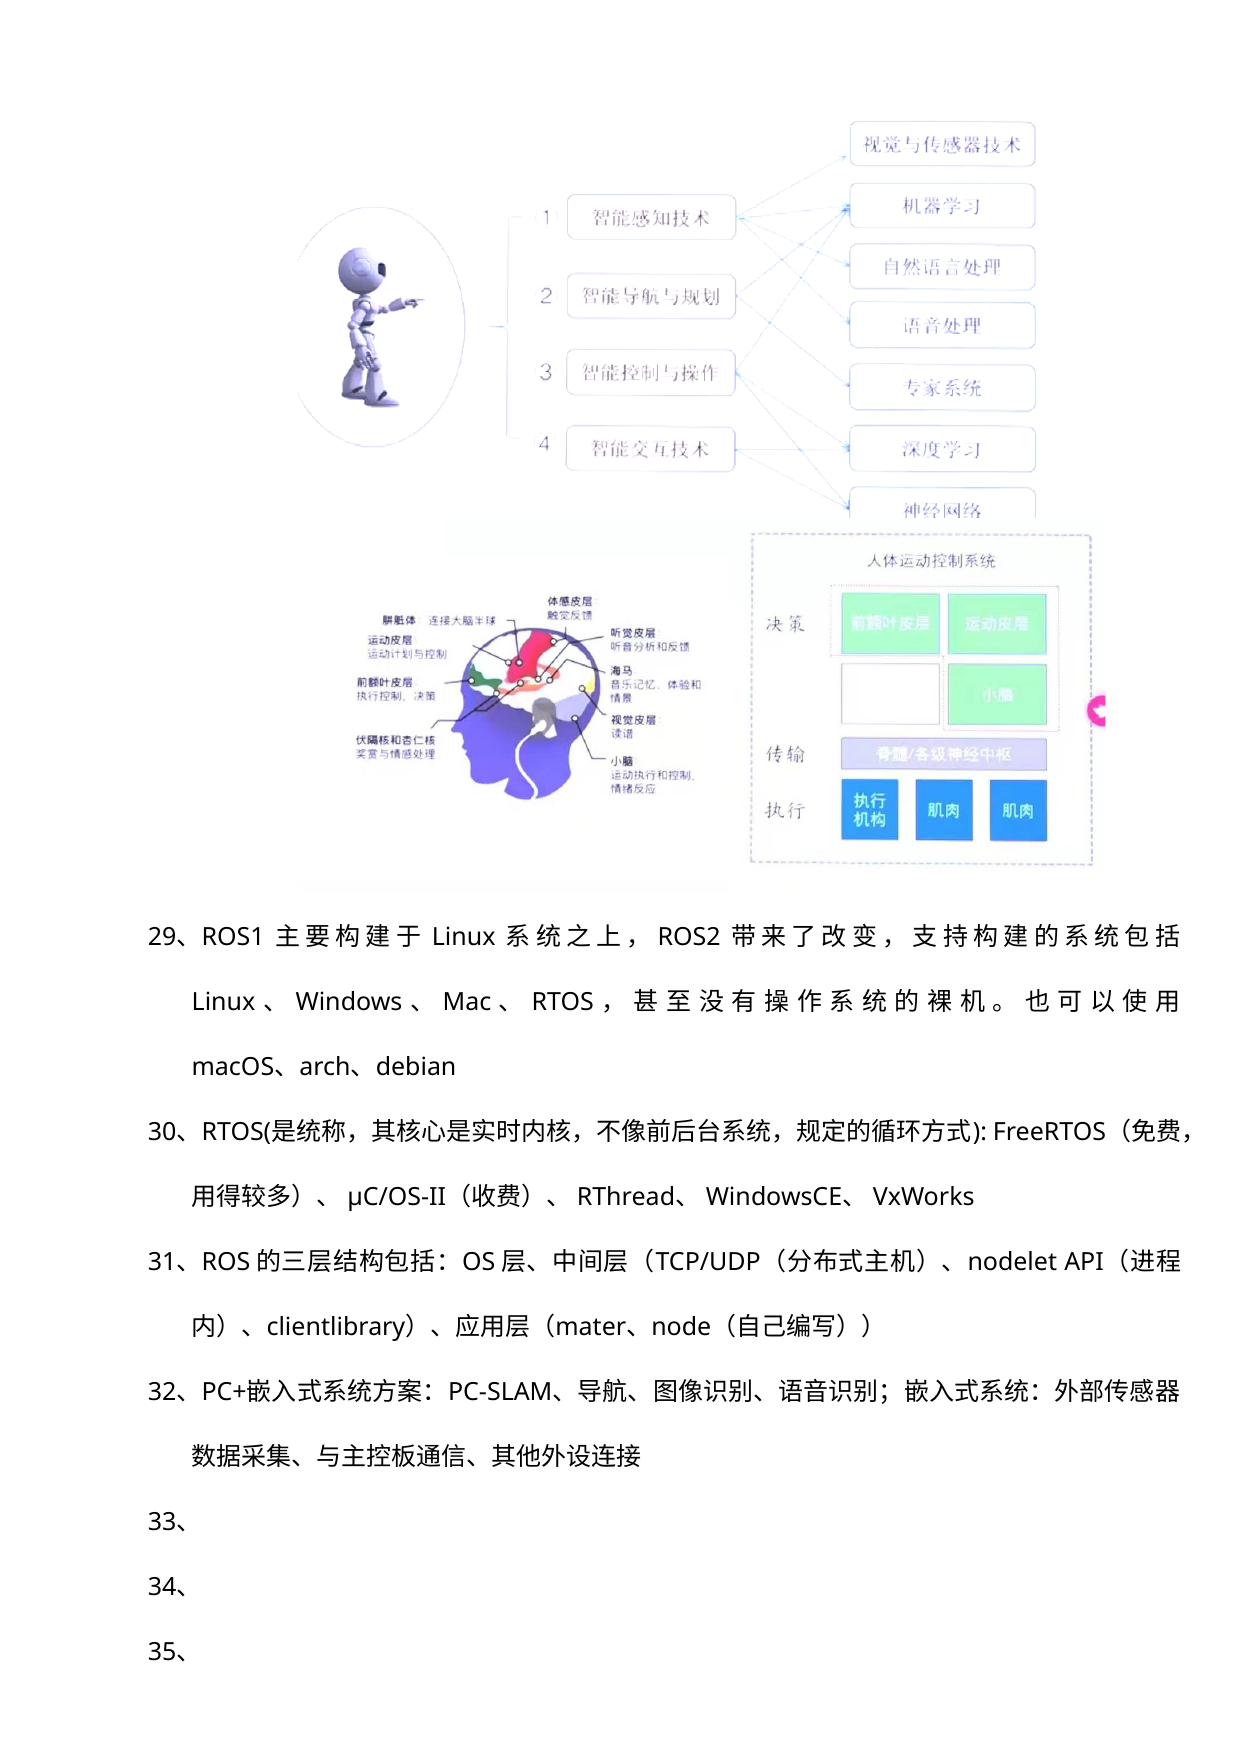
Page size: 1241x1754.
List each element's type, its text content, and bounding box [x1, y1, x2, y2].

list RTOS(是统称，其核心是实时内核，不像前后台系统，规定的循环方式): FreeRTOS（免费，用得较多）、 µC/OS-II（收费）、 RThread、 WindowsCE、 VxWorks [148, 1097, 1181, 1227]
list PC+嵌入式系统方案：PC-SLAM、导航、图像识别、语音识别；嵌入式系统：外部传感器数据采集、与主控板通信、其他外设连接 [148, 1357, 1181, 1487]
picture [297, 89, 1106, 893]
list ROS的三层结构包括：OS层、中间层（TCP/UDP（分布式主机）、nodelet API（进程内）、clientlibrary）、应用层（mater、node（自己编写）） [148, 1227, 1181, 1357]
